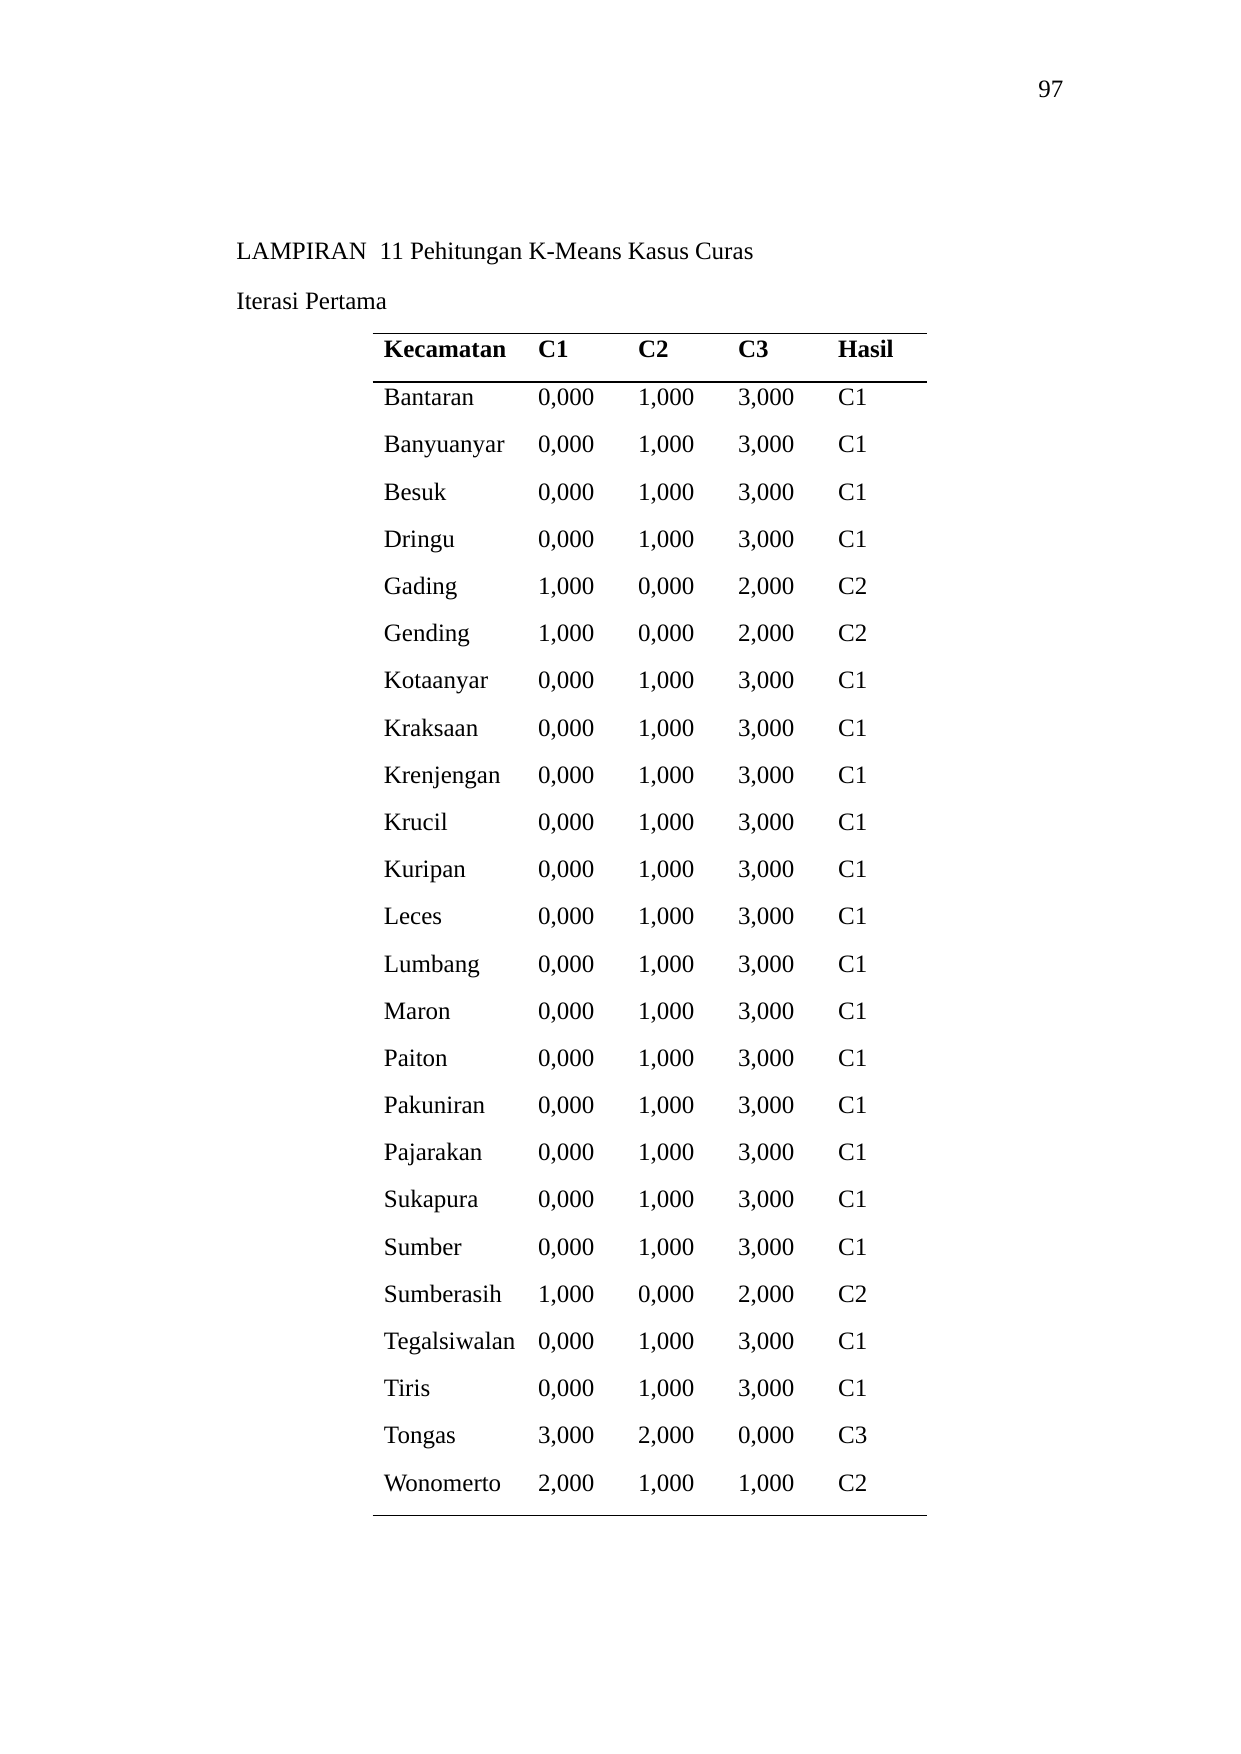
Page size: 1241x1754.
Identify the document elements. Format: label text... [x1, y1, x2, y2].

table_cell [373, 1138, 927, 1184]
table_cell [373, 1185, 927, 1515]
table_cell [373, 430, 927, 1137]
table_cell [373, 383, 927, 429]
text LAMPIRAN 11 Pehitungan K-Means Kasus Curas [236, 236, 1063, 265]
text Iterasi Pertama [236, 286, 1063, 314]
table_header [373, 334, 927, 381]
